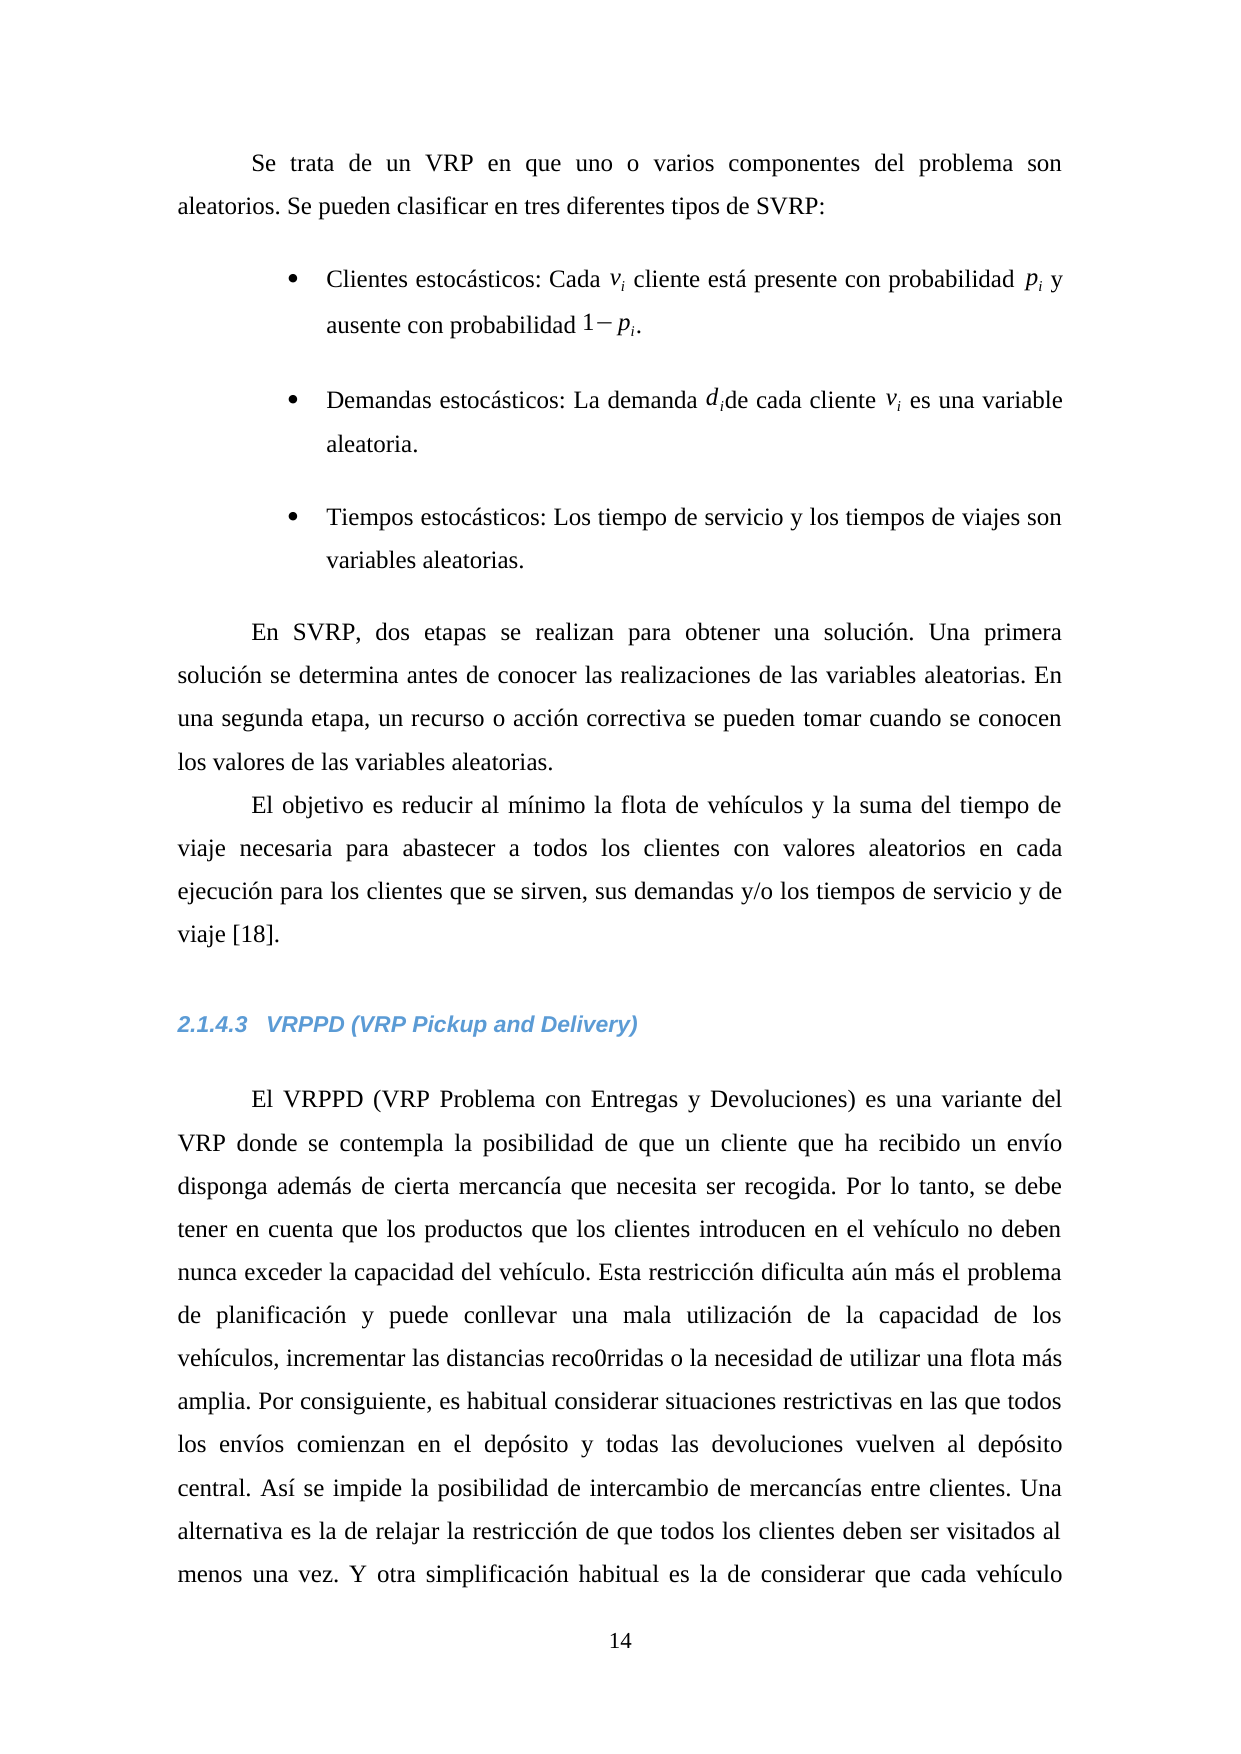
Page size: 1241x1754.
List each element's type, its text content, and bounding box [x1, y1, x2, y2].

list Tiempos estocásticos: Los tiempo de servicio y los tiempos de viajes son variables aleatorias. [288, 502, 1063, 574]
text En SVRP, dos etapas se realizan para obtener una solución. Una primera solución se determina antes de conocer las realizaciones de las variables aleatorias. En una segunda etapa, un recurso o acción correctiva se pueden tomar cuando se conocen los valores de las variables aleatorias. [177, 617, 1063, 775]
list Demandas estocásticos: La demanda de cada cliente es una variable aleatoria. [288, 384, 1063, 458]
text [177, 1084, 1063, 1588]
list Clientes estocásticos: Cada cliente está presente con probabilidad y ausente con probabilidad . [288, 263, 1063, 340]
text Se trata de un VRP en que uno o varios componentes del problema son aleatorios. Se pueden clasificar en tres diferentes tipos de SVRP: [177, 148, 1063, 219]
subtitle VRPPD (VRP Pickup and Delivery) [177, 1011, 1063, 1038]
text El objetivo es reducir al mínimo la flota de vehículos y la suma del tiempo de viaje necesaria para abastecer a todos los clientes con valores aleatorios en cada ejecución para los clientes que se sirven, sus demandas y/o los tiempos de servicio y de viaje. [177, 790, 1063, 948]
